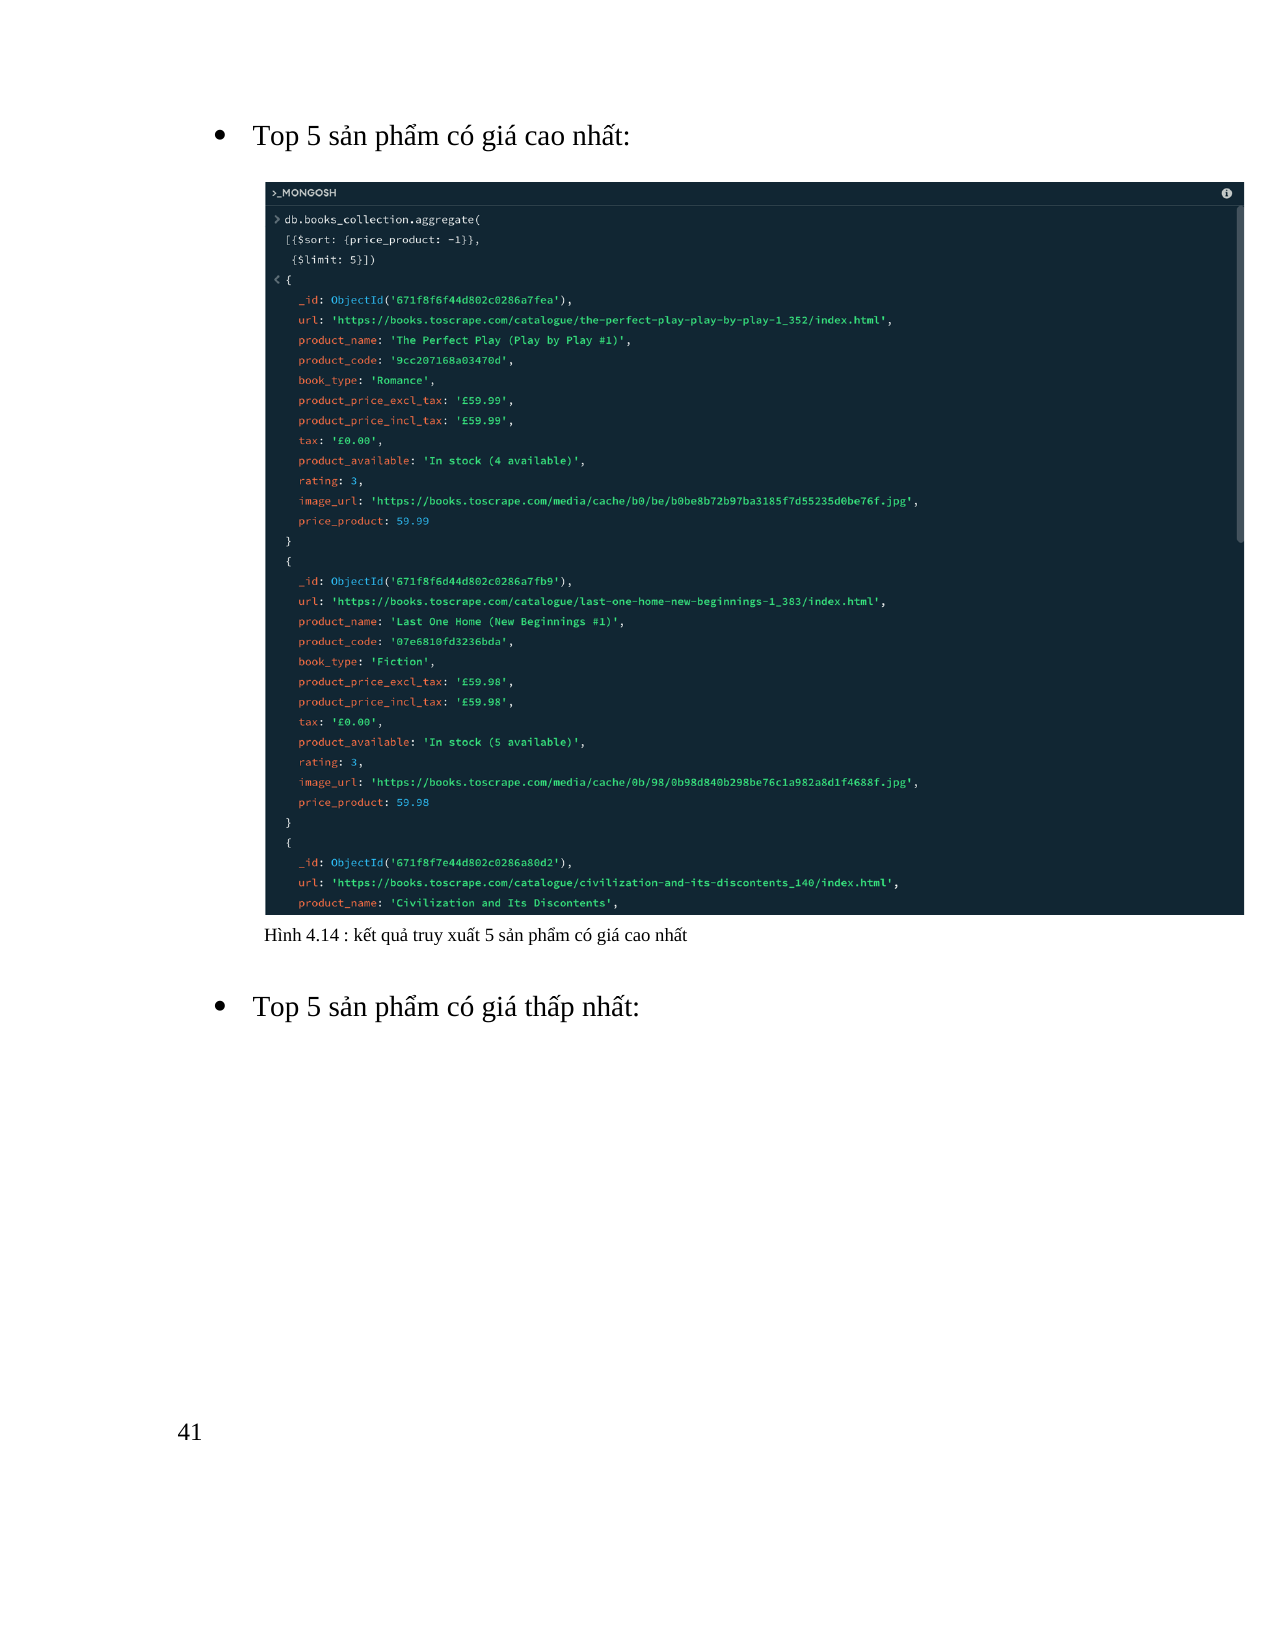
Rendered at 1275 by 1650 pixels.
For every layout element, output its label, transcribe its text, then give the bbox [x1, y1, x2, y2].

picture [264, 182, 1245, 915]
list Top 5 sản phẩm có giá cao nhất: [215, 118, 1157, 152]
list Top 5 sản phẩm có giá thấp nhất: [215, 989, 1157, 1023]
